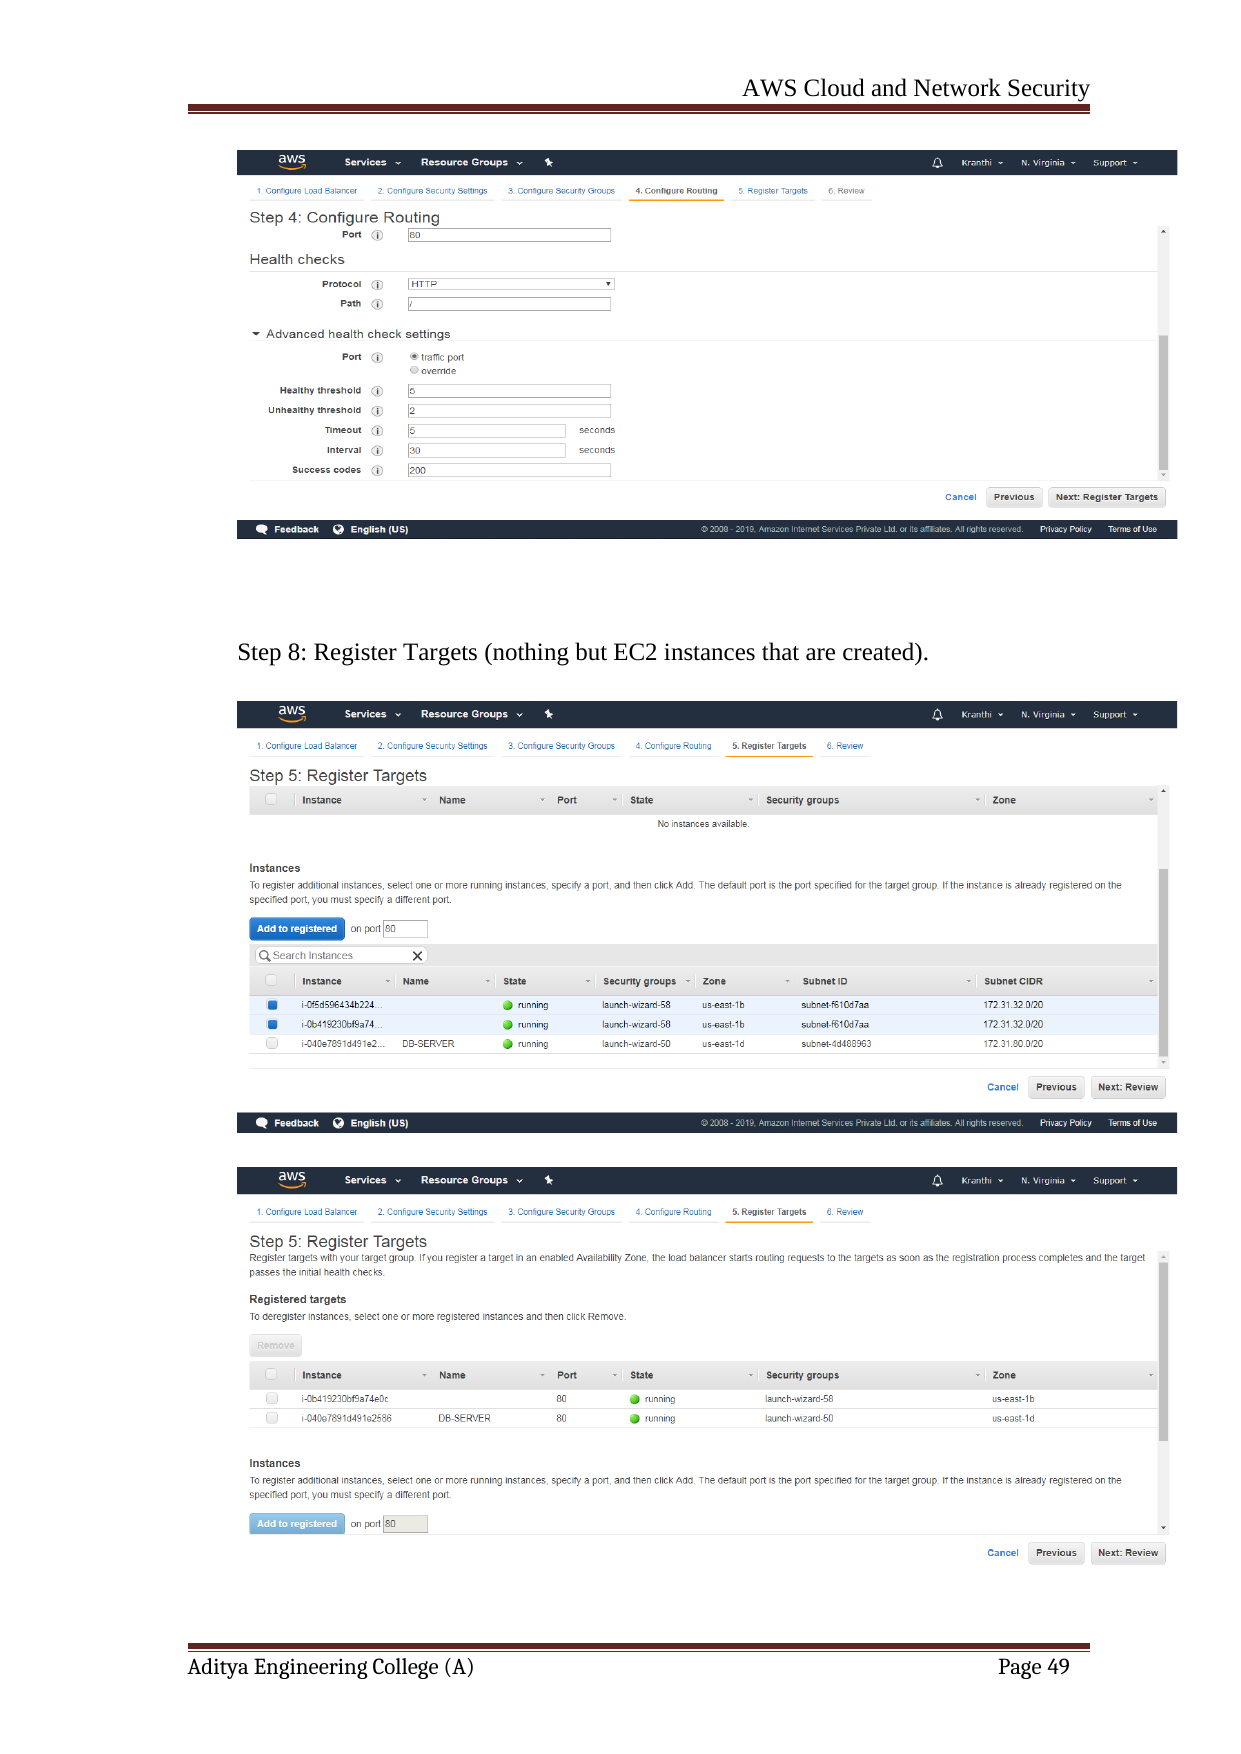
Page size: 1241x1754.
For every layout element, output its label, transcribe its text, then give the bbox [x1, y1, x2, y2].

text Step 8: Register Targets (nothing but EC2 instances that are created). [237, 637, 1090, 666]
picture [237, 1167, 1178, 1578]
picture [237, 701, 1178, 1133]
picture [237, 150, 1178, 539]
